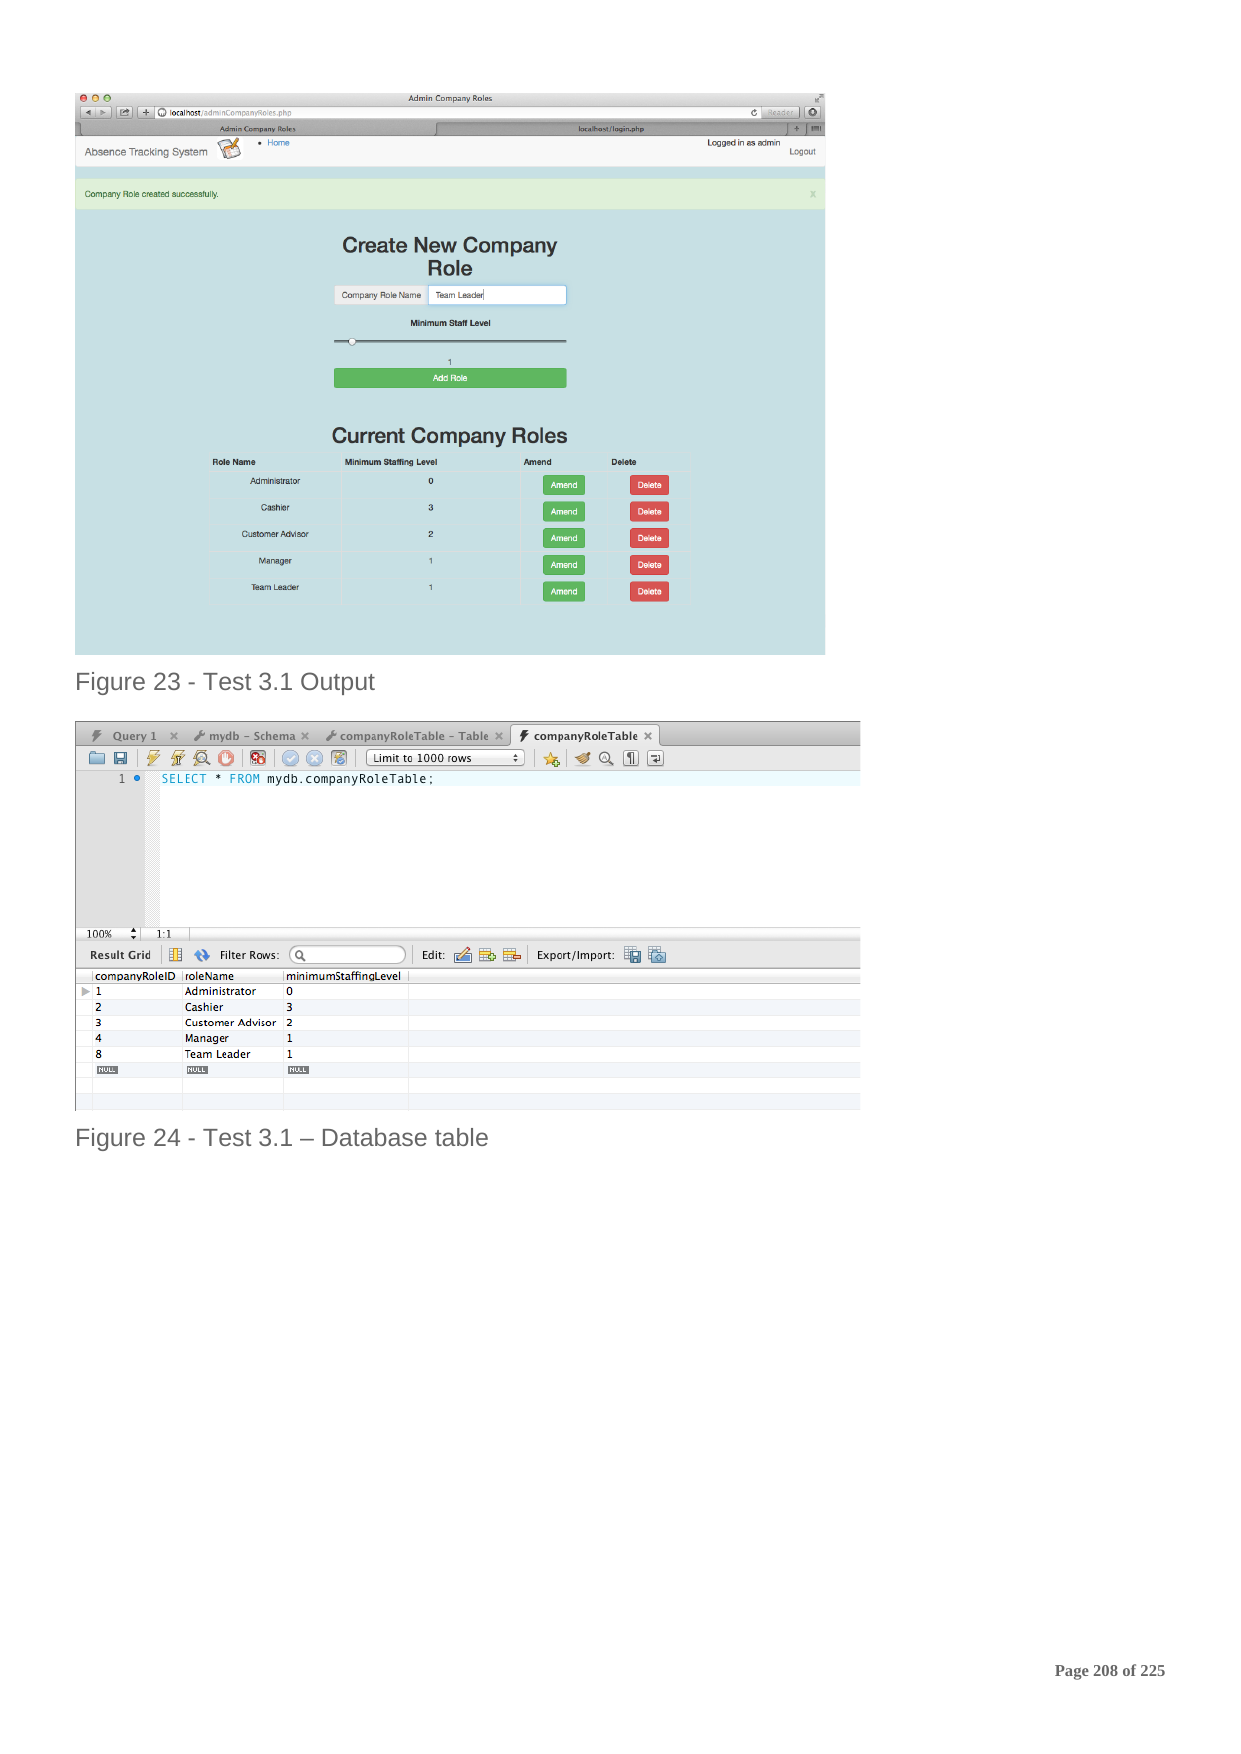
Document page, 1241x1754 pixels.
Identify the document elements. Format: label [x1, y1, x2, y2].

picture [75, 93, 826, 655]
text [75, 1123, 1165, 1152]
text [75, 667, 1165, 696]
picture [75, 721, 861, 1111]
